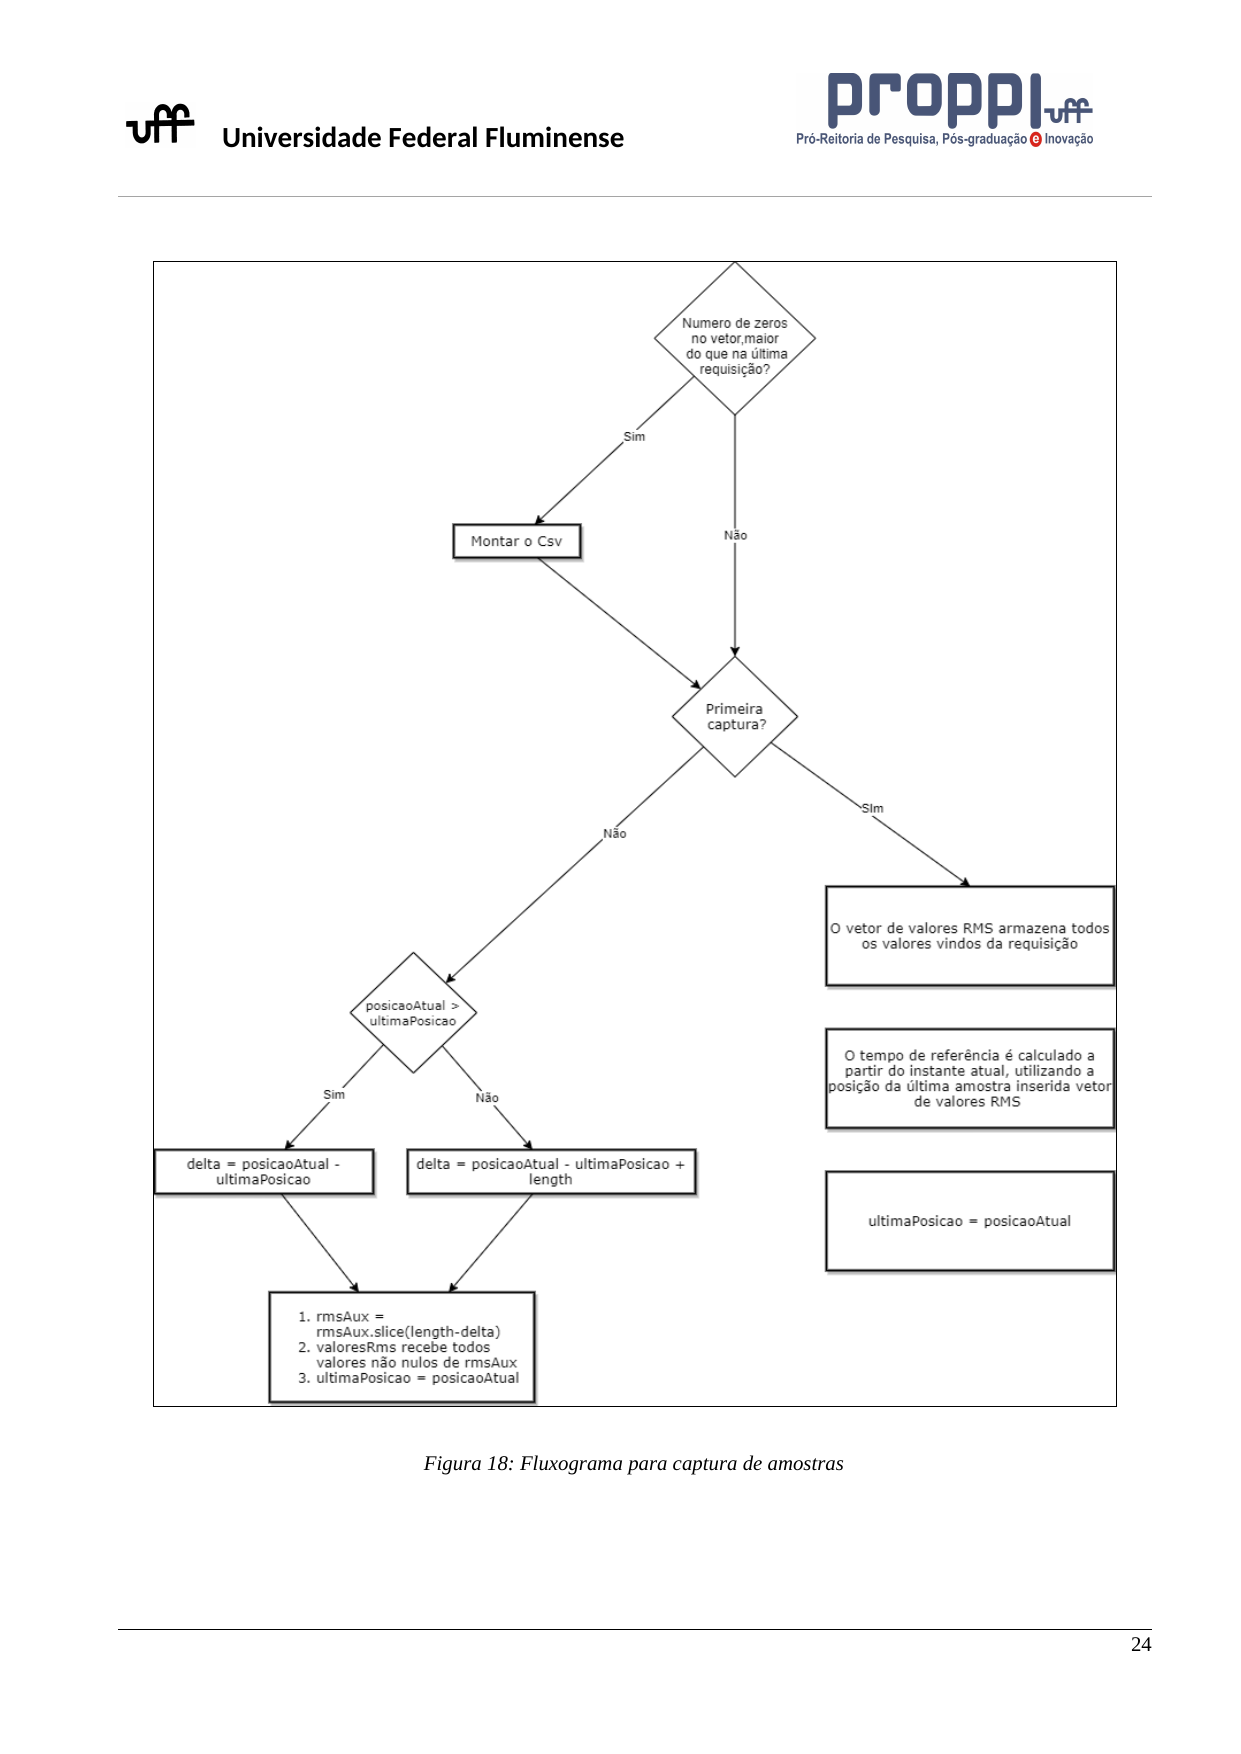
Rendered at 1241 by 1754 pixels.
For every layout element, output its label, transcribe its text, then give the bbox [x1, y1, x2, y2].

picture [154, 262, 1116, 1406]
picture [125, 102, 196, 148]
picture [796, 73, 1093, 147]
text Figura 18: Fluxograma para captura de amostras [118, 1451, 1152, 1475]
